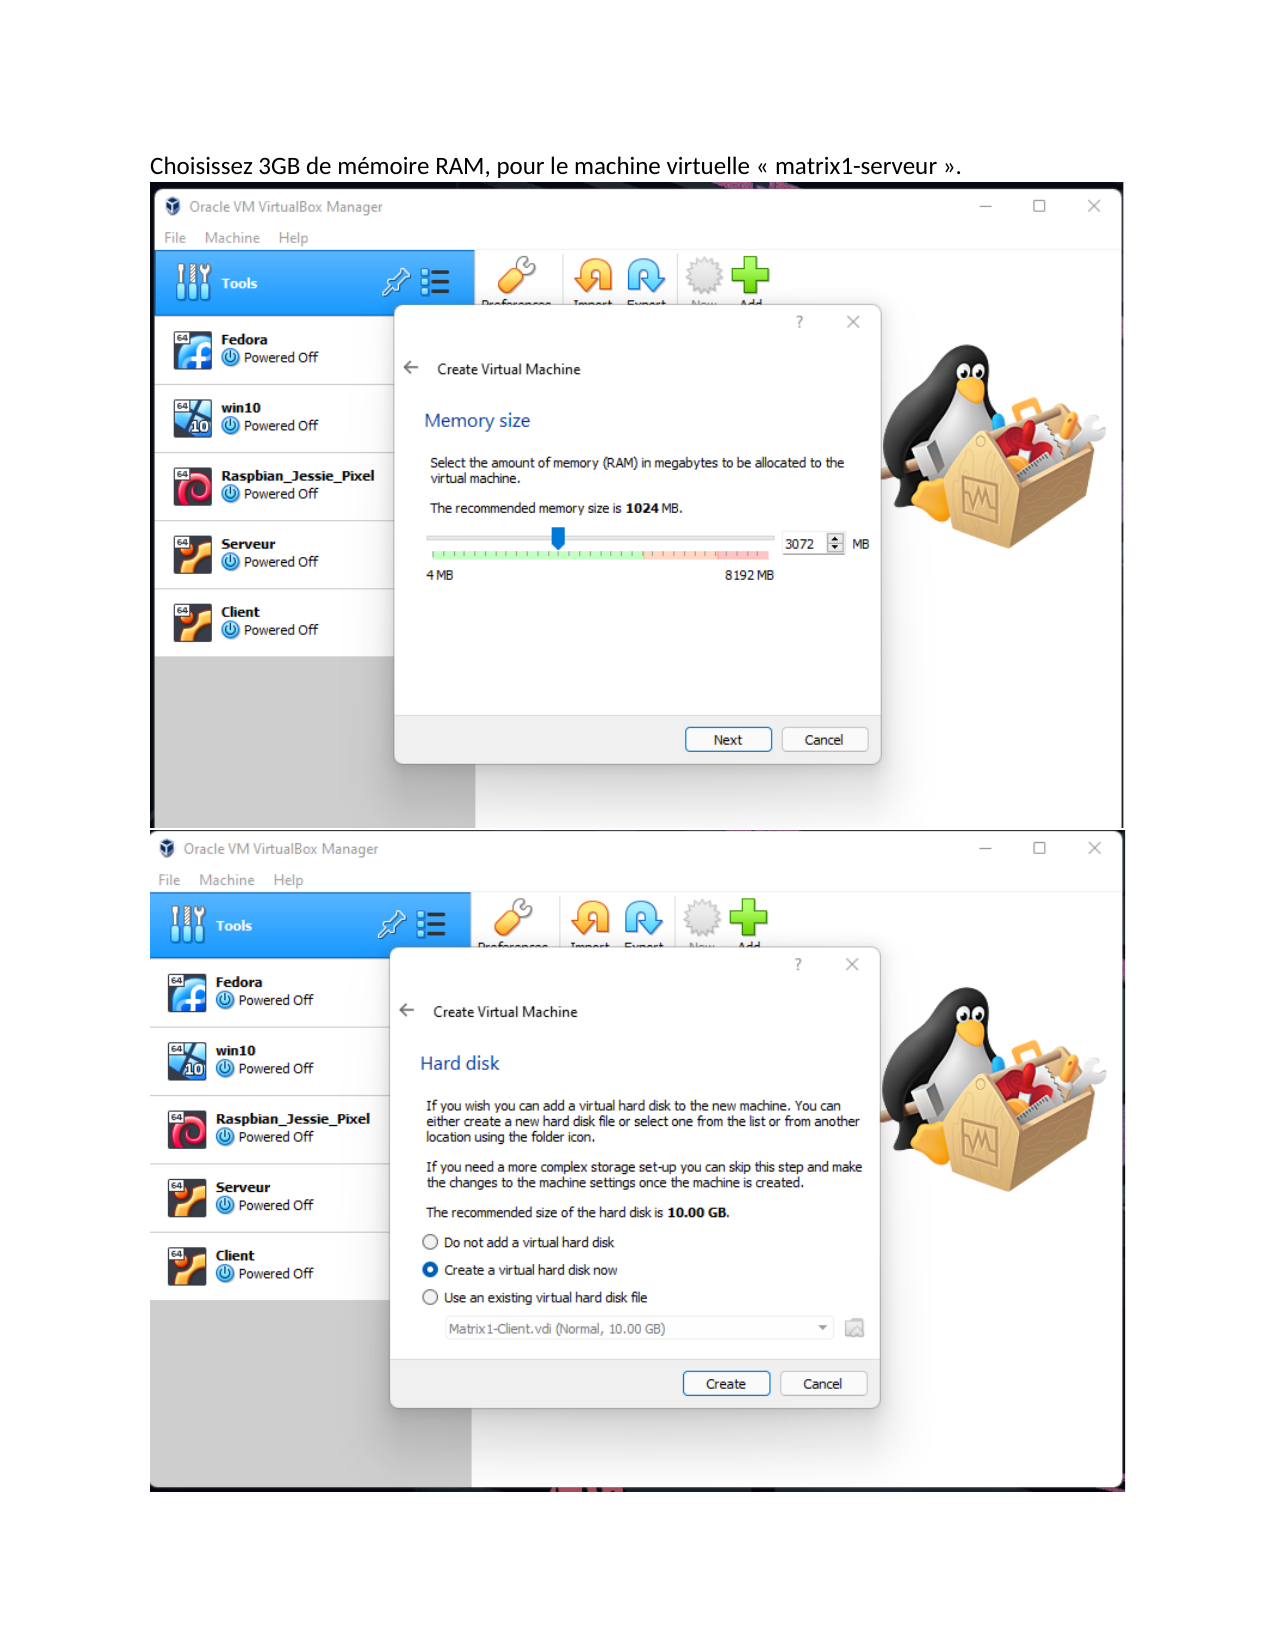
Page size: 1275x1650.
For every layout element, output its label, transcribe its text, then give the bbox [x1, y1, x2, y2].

picture [150, 830, 1125, 1492]
picture [150, 182, 1124, 828]
